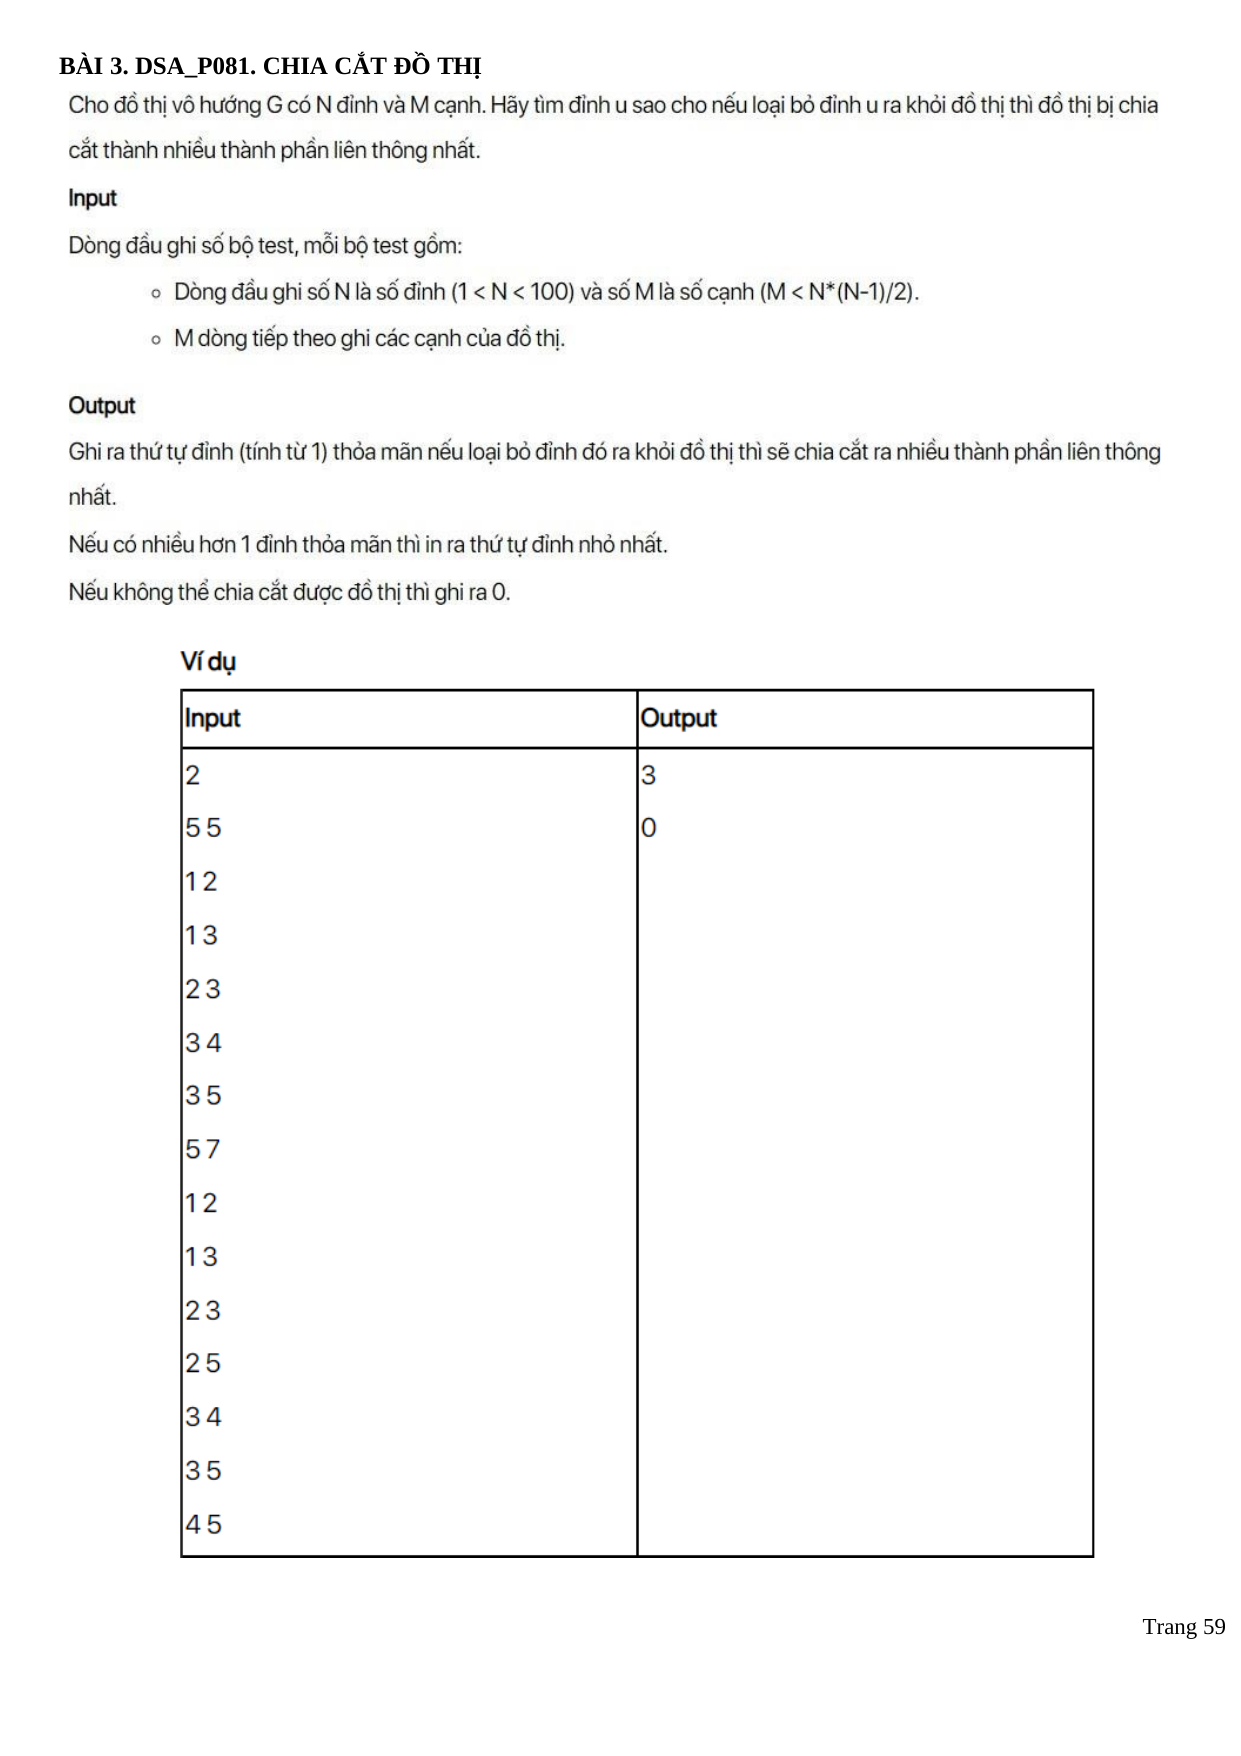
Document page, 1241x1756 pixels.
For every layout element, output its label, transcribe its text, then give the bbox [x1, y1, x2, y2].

text BÀI 3. DSA_P081. CHIA CẮT ĐỒ THỊ [59, 51, 1226, 80]
picture [179, 650, 1095, 1558]
picture [68, 91, 1161, 605]
